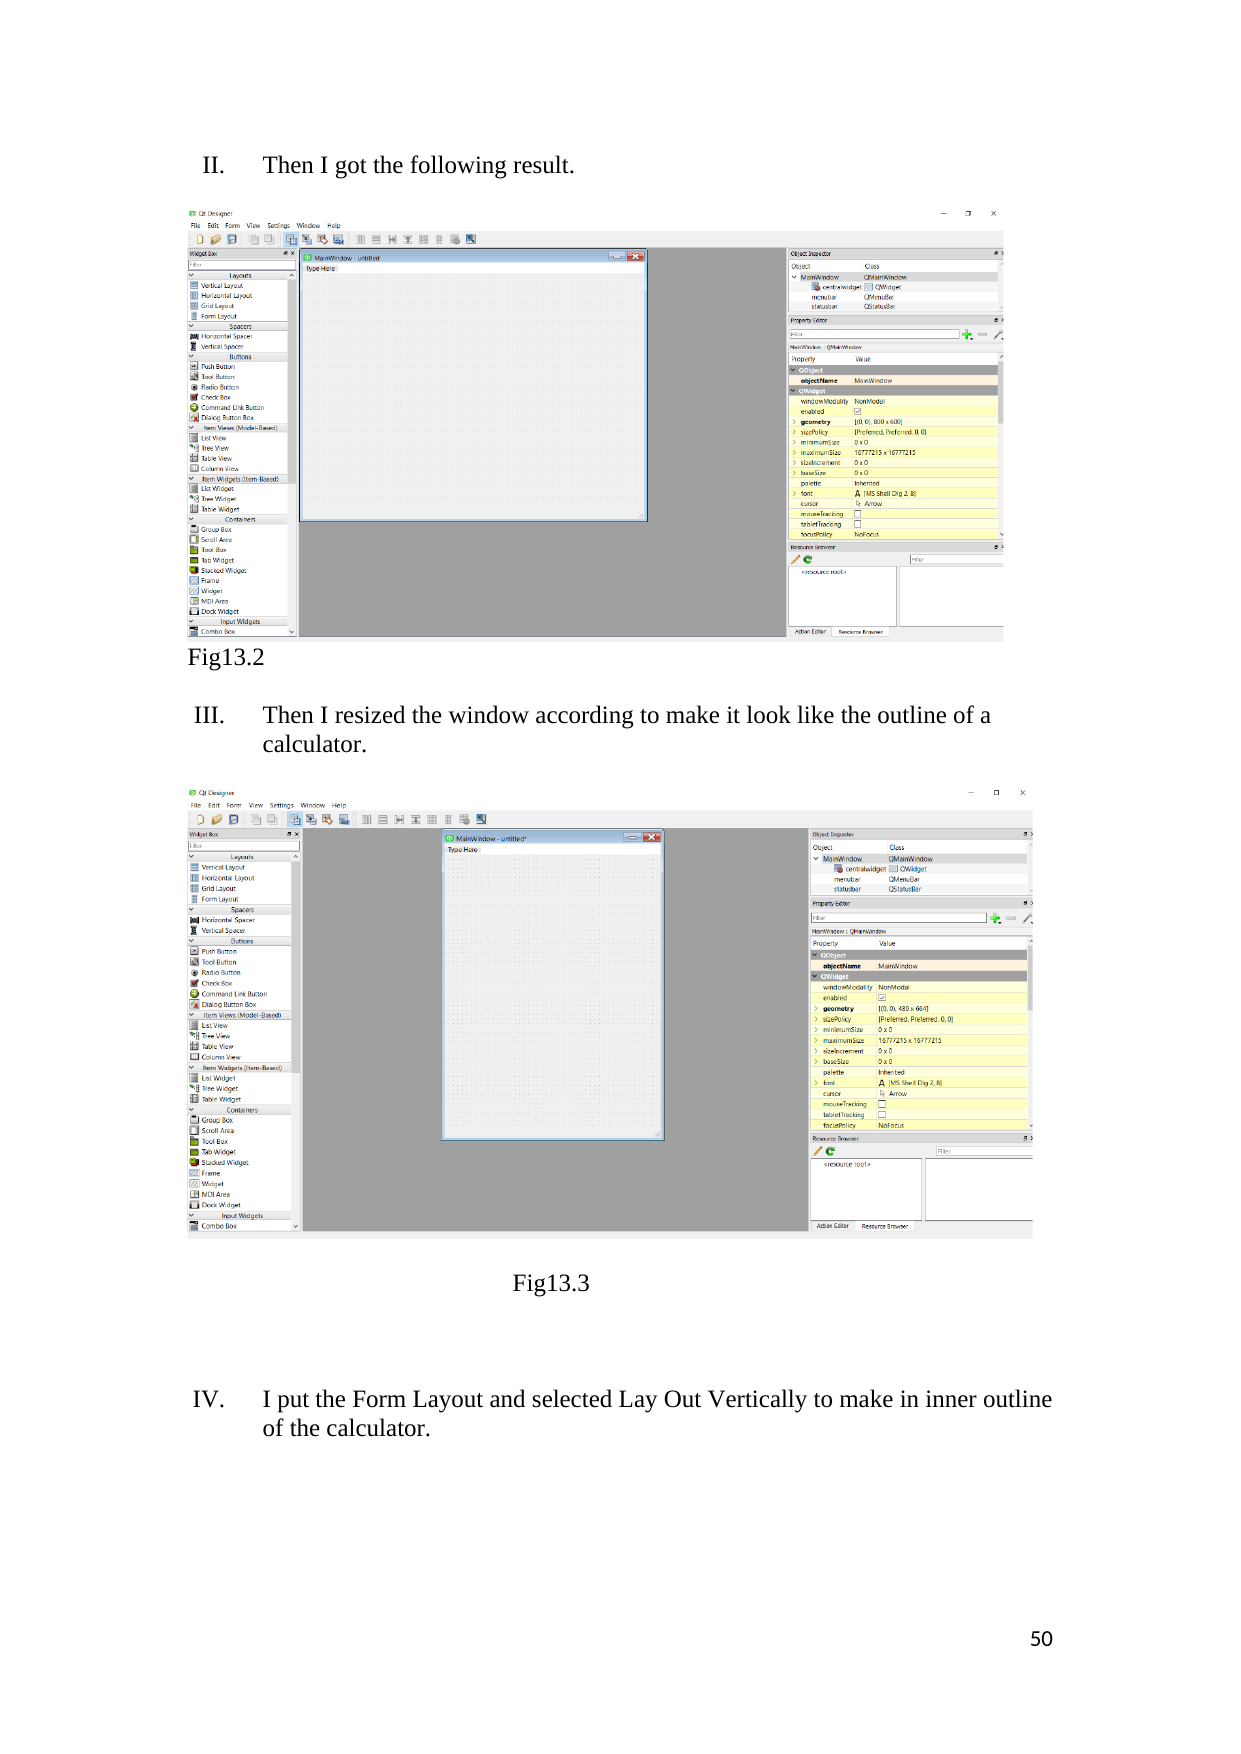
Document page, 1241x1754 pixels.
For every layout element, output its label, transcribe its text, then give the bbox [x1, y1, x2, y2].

picture [187, 786, 1033, 1239]
picture [187, 207, 1004, 642]
list Then I resized the window according to make it look like the outline of a calculator. [225, 700, 1053, 757]
list Then I got the following result. [225, 150, 1053, 179]
list I put the Form Layout and selected Lay Out Vertically to make in inner outline of the calculator. [225, 1384, 1053, 1441]
text Fig13.3 [187, 1268, 1053, 1297]
